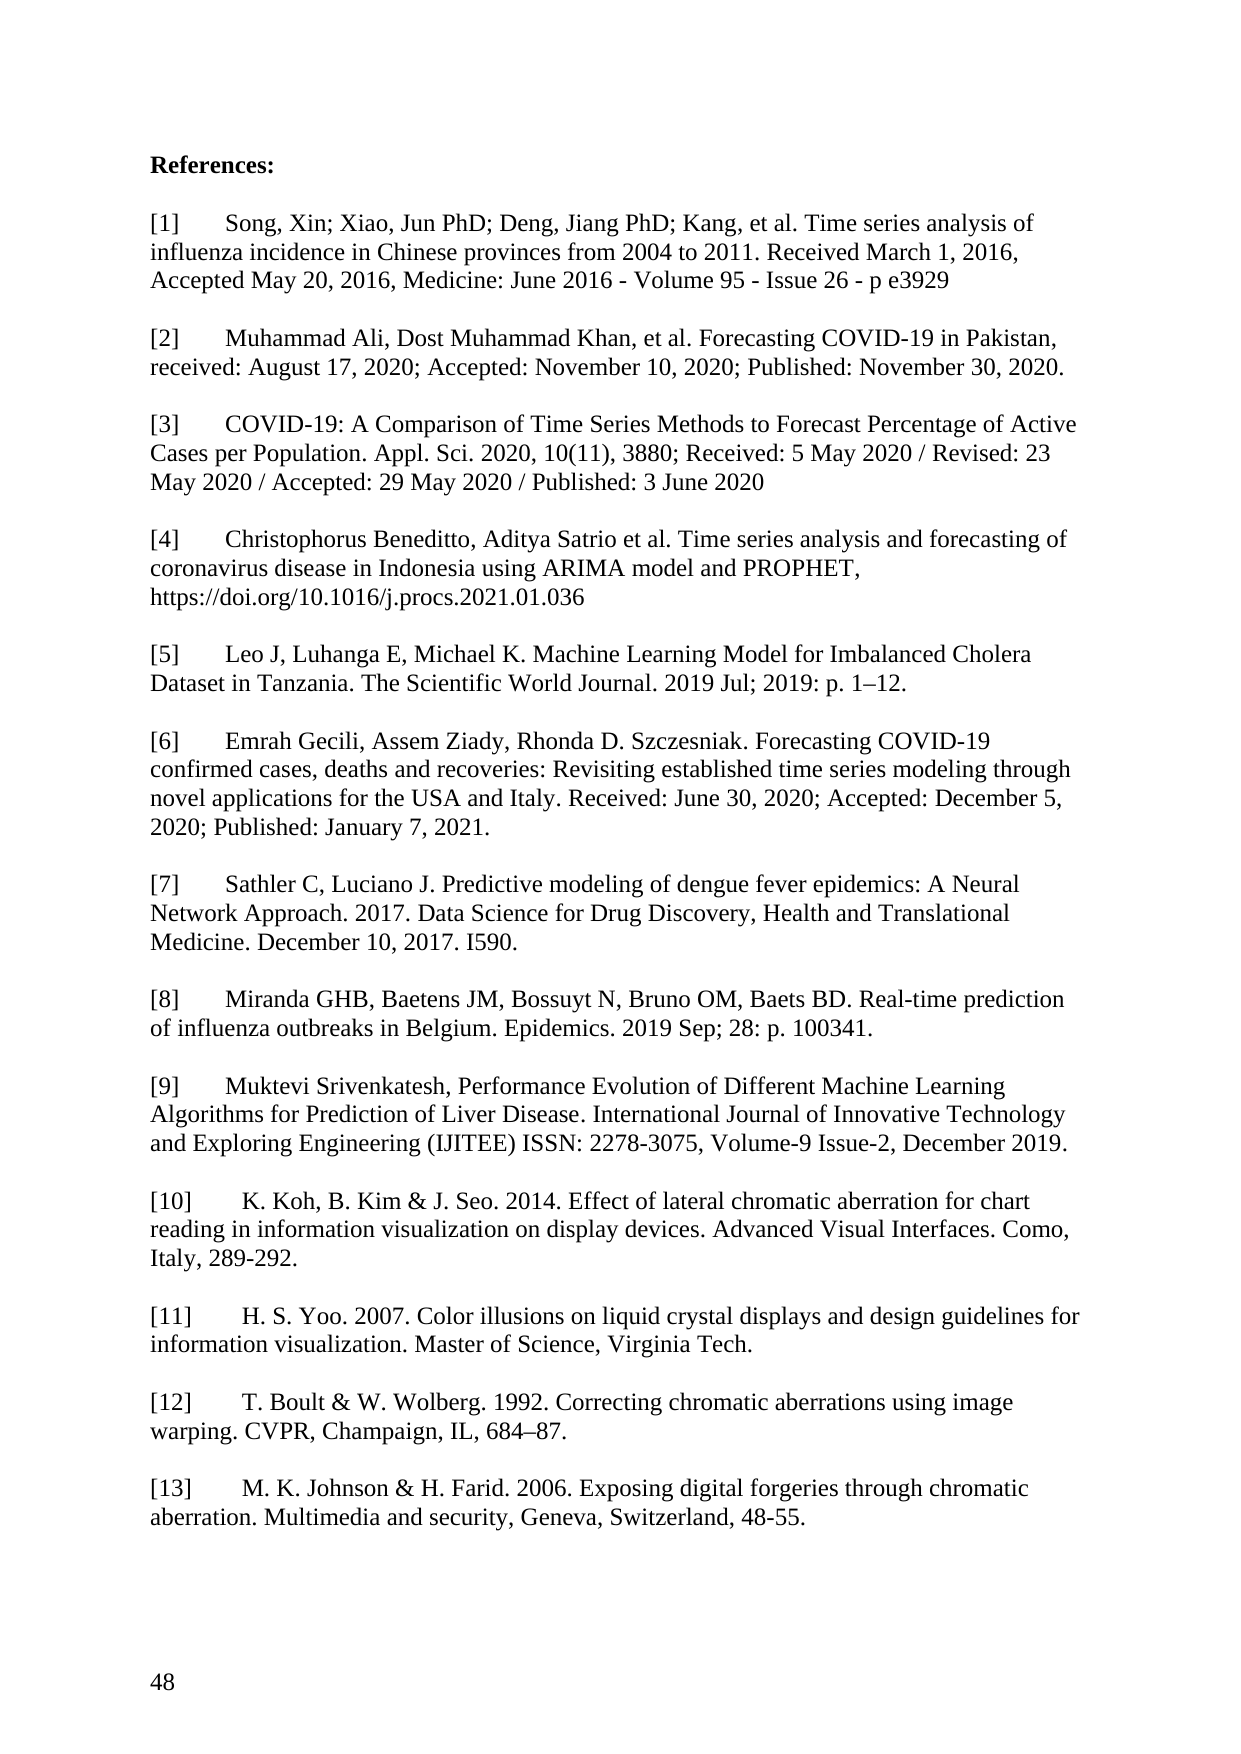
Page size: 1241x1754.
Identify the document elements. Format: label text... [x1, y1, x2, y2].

text [1] Song, Xin; Xiao, Jun PhD; Deng, Jiang PhD; Kang, et al. Time series analysis of influenza incidence in Chinese provinces from 2004 to 2011. Received March 1, 2016, Accepted May 20, 2016, Medicine: June 2016 - Volume 95 - Issue 26 - p e3929 [150, 208, 1090, 294]
text [9] Muktevi Srivenkatesh, Performance Evolution of Different Machine Learning Algorithms for Prediction of Liver Disease. International Journal of Innovative Technology and Exploring Engineering (IJITEE) ISSN: 2278-3075, Volume-9 Issue-2, December 2019. [150, 1071, 1090, 1157]
text [3] COVID-19: A Comparison of Time Series Methods to Forecast Percentage of Active Cases per Population. Appl. Sci. 2020, 10(11), 3880; Received: 5 May 2020 / Revised: 23 May 2020 / Accepted: 29 May 2020 / Published: 3 June 2020 [150, 409, 1090, 496]
text [2] Muhammad Ali, Dost Muhammad Khan, et al. Forecasting COVID-19 in Pakistan, received: August 17, 2020; Accepted: November 10, 2020; Published: November 30, 2020. [150, 323, 1090, 409]
text [4] Christophorus Beneditto, Aditya Satrio et al. Time series analysis and forecasting of coronavirus disease in Indonesia using ARIMA model and PROPHET, https://doi.org/10.1016/j.procs.2021.01.036 [5] Leo J, Luhanga E, Michael K. Machine Learning Model for Imbalanced Cholera Dataset in Tanzania. The Scientific World Journal. 2019 Jul; 2019: p. 1–12. [150, 524, 1090, 726]
text [10] K. Koh, B. Kim & J. Seo. 2014. Effect of lateral chromatic aberration for chart reading in information visualization on display devices. Advanced Visual Interfaces. Como, Italy, 289-292. [150, 1186, 1090, 1301]
text [11] H. S. Yoo. 2007. Color illusions on liquid crystal displays and design guidelines for information visualization. Master of Science, Virginia Tech. [150, 1301, 1090, 1387]
text [8] Miranda GHB, Baetens JM, Bossuyt N, Bruno OM, Baets BD. Real-time prediction of influenza outbreaks in Belgium. Epidemics. 2019 Sep; 28: p. 100341. [150, 984, 1090, 1042]
text [13] M. K. Johnson & H. Farid. 2006. Exposing digital forgeries through chromatic aberration. Multimedia and security, Geneva, Switzerland, 48-55. [150, 1473, 1090, 1559]
text [6] Emrah Gecili, Assem Ziady, Rhonda D. Szczesniak. Forecasting COVID-19 confirmed cases, deaths and recoveries: Revisiting established time series modeling through novel applications for the USA and Italy. Received: June 30, 2020; Accepted: December 5, 2020; Published: January 7, 2021. [7] Sathler C, Luciano J. Predictive modeling of dengue fever epidemics: A Neural Network Approach. 2017. Data Science for Drug Discovery, Health and Translational Medicine. December 10, 2017. I590. [150, 726, 1090, 984]
text References: [150, 150, 1090, 179]
text [12] T. Boult & W. Wolberg. 1992. Correcting chromatic aberrations using image warping. CVPR, Champaign, IL, 684–87. [150, 1387, 1090, 1473]
